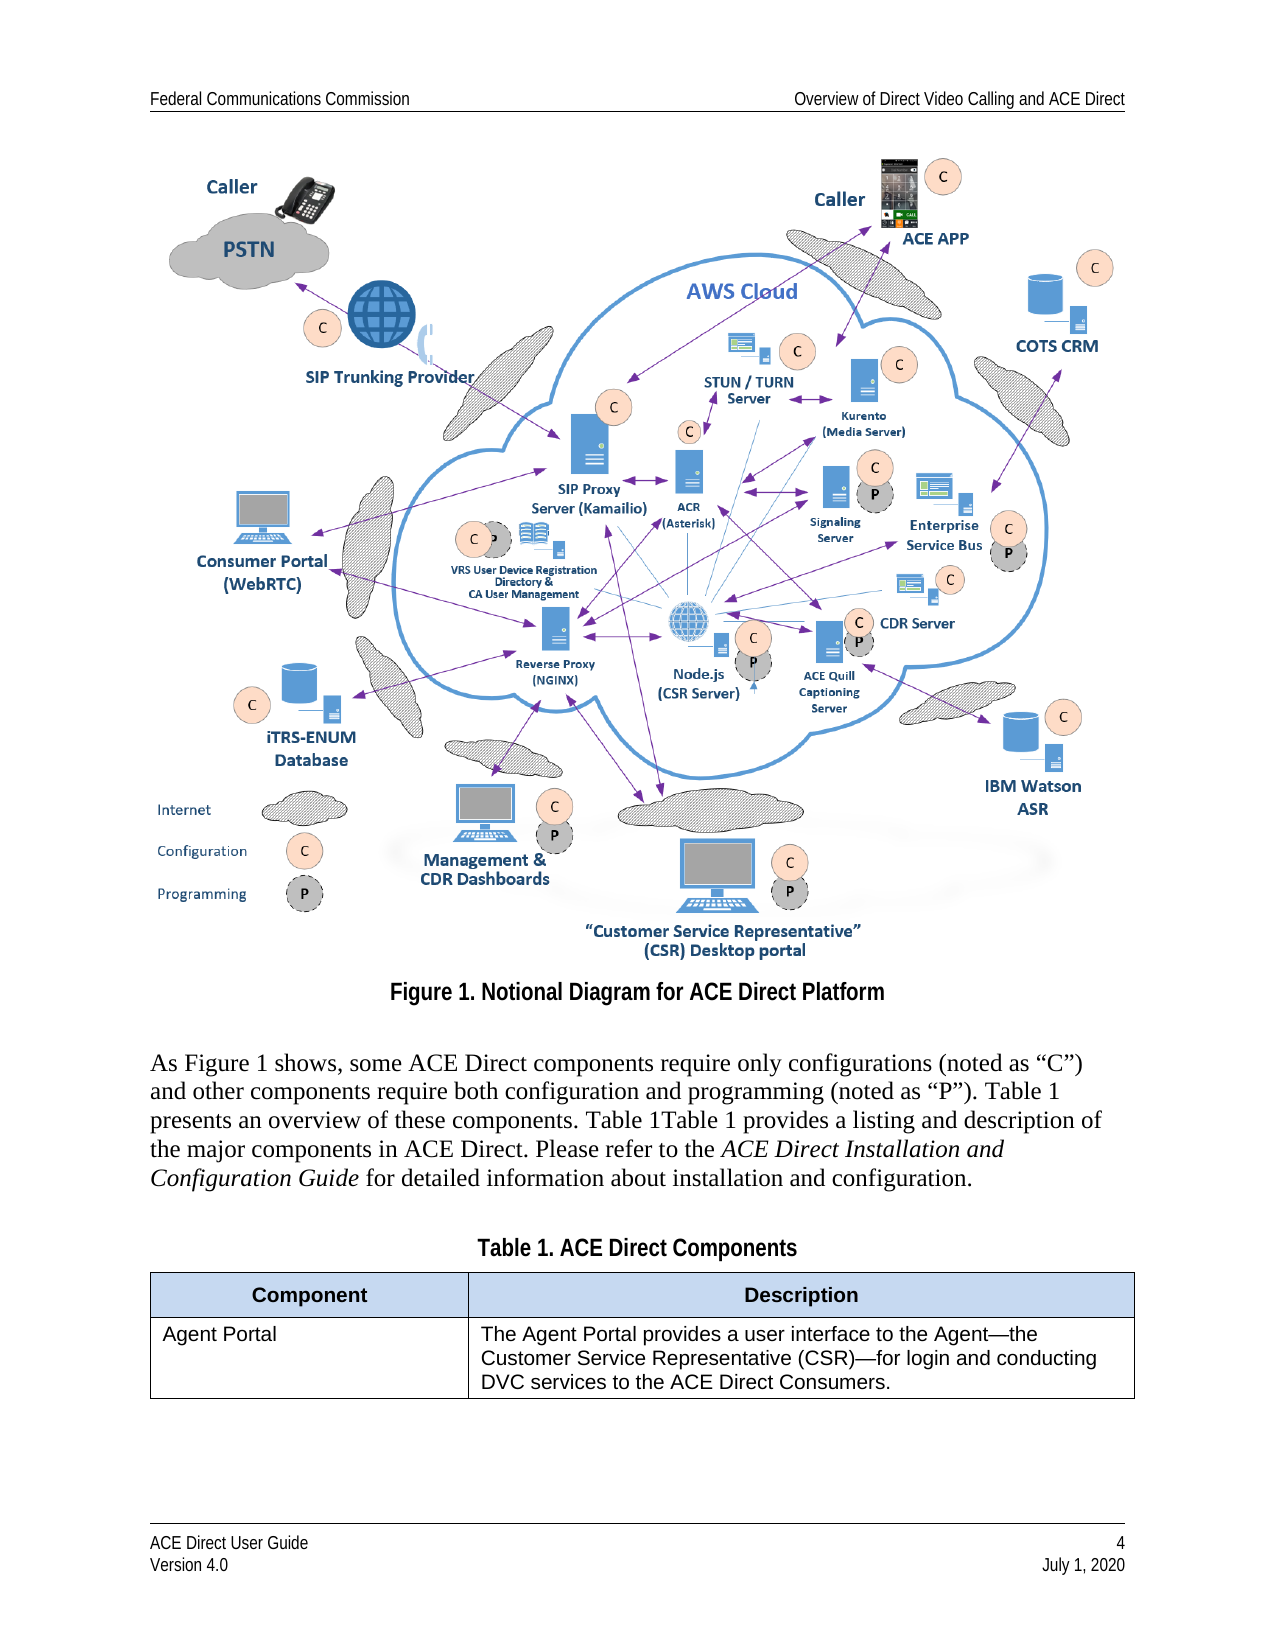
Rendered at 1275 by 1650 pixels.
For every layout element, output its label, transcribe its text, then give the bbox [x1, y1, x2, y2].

text Figure 1. Notional Diagram for ACE Direct Platform [150, 977, 1125, 1006]
picture [150, 150, 1125, 967]
table_cell The Agent Portal provides a user interface to the Agent—the Customer Service Representative (CSR)—for login and conducting DVC services to the ACE Direct Consumers. [469, 1318, 1134, 1398]
text Table 1. ACE Direct Components [150, 1233, 1125, 1262]
table_header Component [151, 1273, 468, 1317]
table_header Description [469, 1273, 1134, 1317]
table_cell Agent Portal [151, 1318, 468, 1398]
text As Figure 1 shows, some ACE Direct components require only configurations (noted as “C”) and other components require both configuration and programming (noted as “P”). Table 1 presents an overview of these components. Table 1 provides a listing and description of the major components in ACE Direct. Please refer to the ACE Direct Installation and Configuration Guide for detailed information about installation and configuration. [150, 1048, 1125, 1191]
